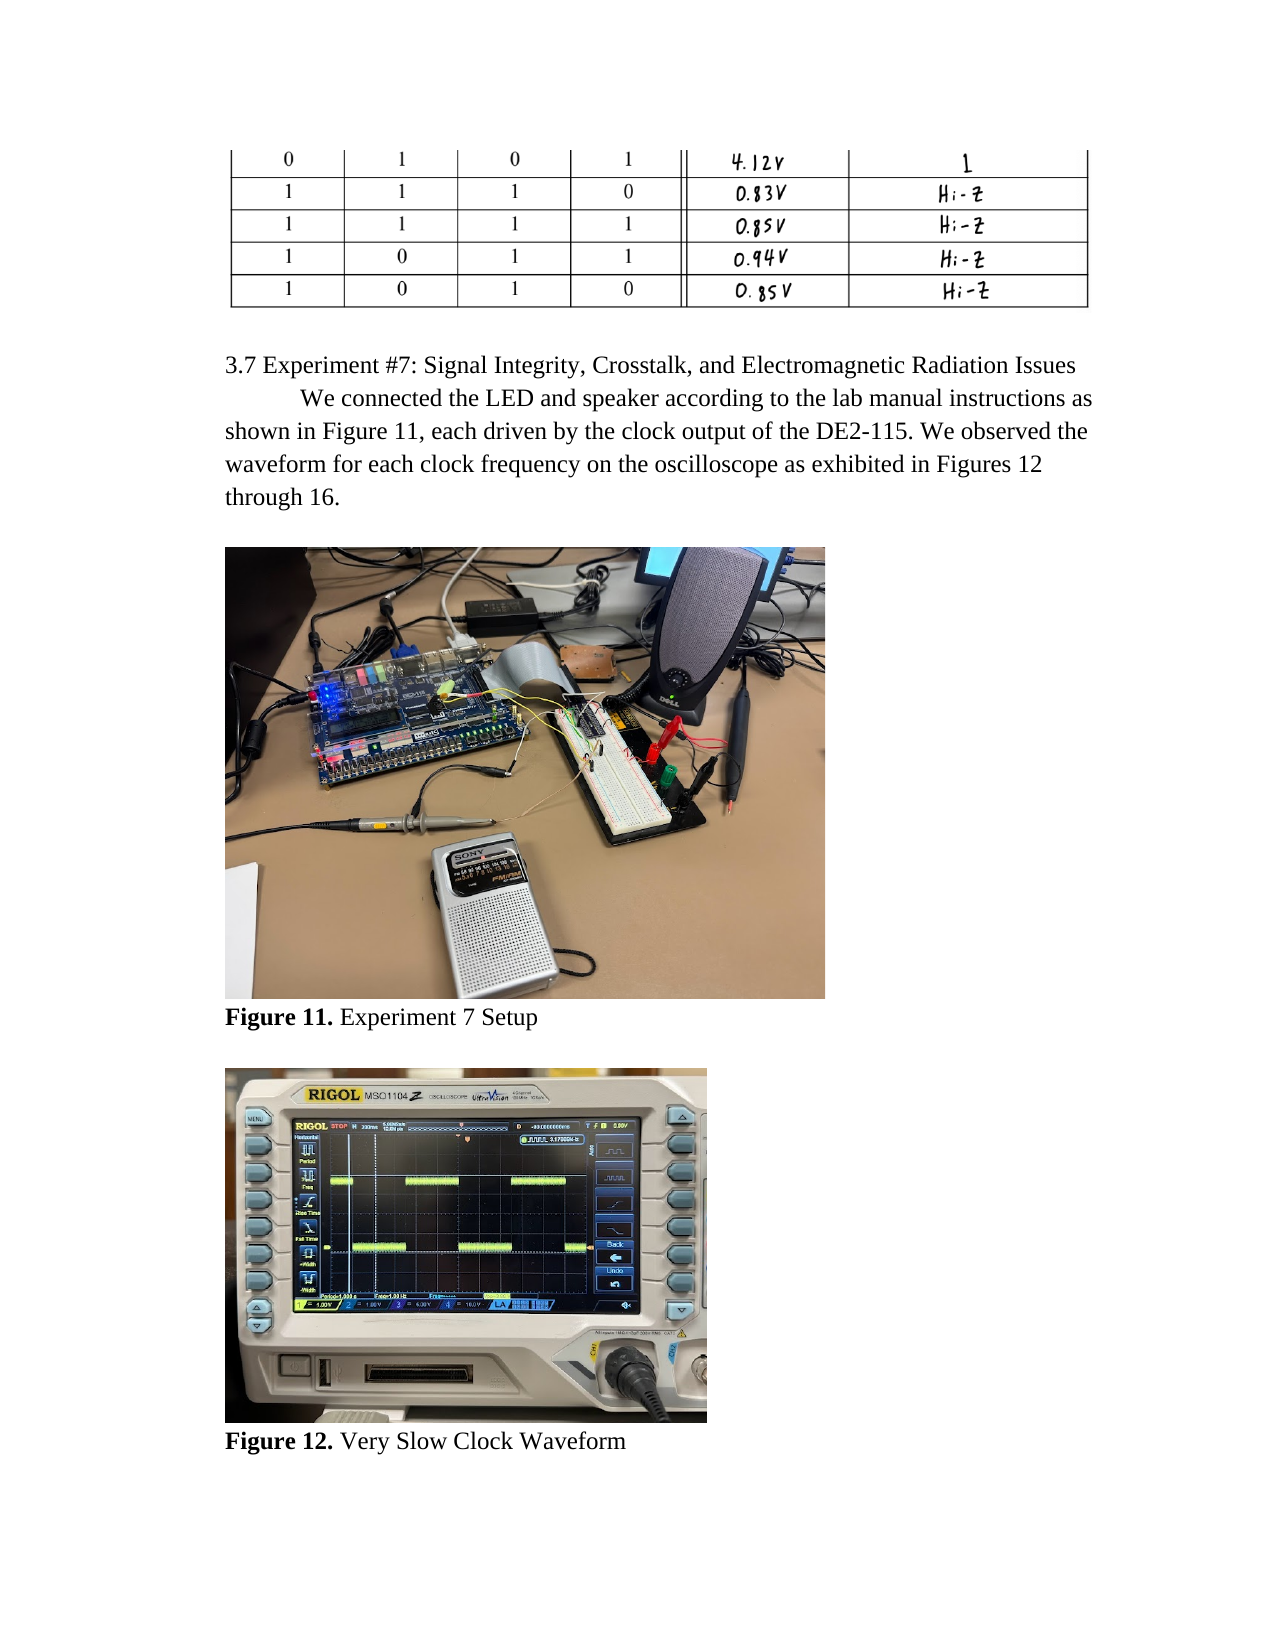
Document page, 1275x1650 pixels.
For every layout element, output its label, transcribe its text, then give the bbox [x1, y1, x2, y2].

text Figure 12. Very Slow Clock Waveform [225, 1426, 1125, 1455]
picture [225, 1068, 707, 1423]
text Figure 11. Experiment 7 Setup [225, 1002, 1125, 1031]
picture [225, 547, 826, 999]
text We connected the LED and speaker according to the lab manual instructions as shown in Figure 11, each driven by the clock output of the DE2-115. We observed the waveform for each clock frequency on the oscilloscope as exhibited in Figures 12 through 16. [225, 383, 1125, 511]
text 3.7 Experiment #7: Signal Integrity, Crosstalk, and Electromagnetic Radiation Issues [225, 350, 1125, 378]
picture [225, 150, 1092, 313]
